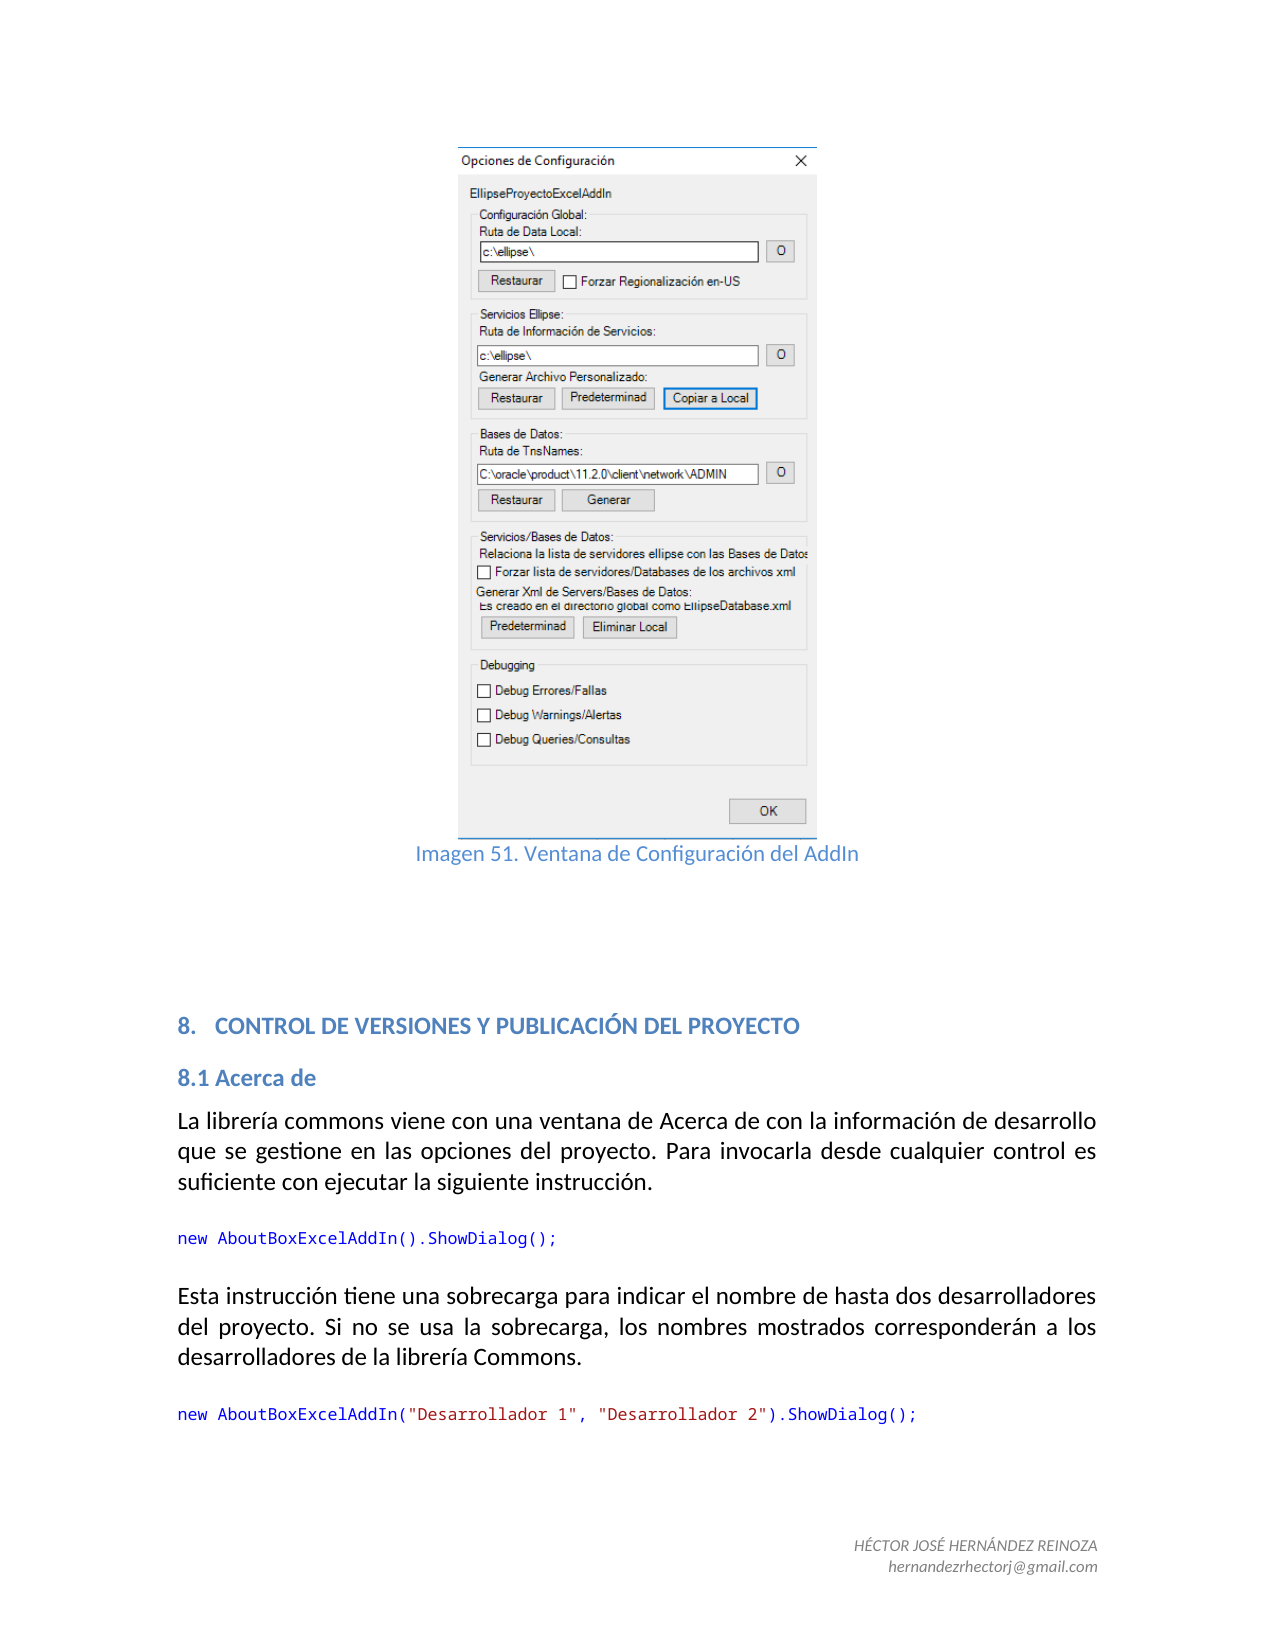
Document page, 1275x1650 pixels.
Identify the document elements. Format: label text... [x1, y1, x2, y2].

subtitle CONTROL DE VERSIONES Y PUBLICACIÓN DEL PROYECTO [177, 1011, 1098, 1041]
picture [458, 147, 817, 840]
subtitle Acerca de [177, 1062, 1098, 1092]
text La librería commons viene con una ventana de Acerca de con la información de desarrollo que se gestione en las opciones del proyecto. Para invocarla desde cualquier control es suficiente con ejecutar la siguiente instrucción. [177, 1105, 1098, 1196]
text new AboutBoxExcelAddIn().ShowDialog(); [177, 1227, 1098, 1250]
text Esta instrucción tiene una sobrecarga para indicar el nombre de hasta dos desarrolladores del proyecto. Si no se usa la sobrecarga, los nombres mostrados corresponderán a los desarrolladores de la librería Commons. [177, 1280, 1098, 1372]
text new AboutBoxExcelAddIn("Desarrollador 1", "Desarrollador 2").ShowDialog(); [177, 1402, 1098, 1425]
